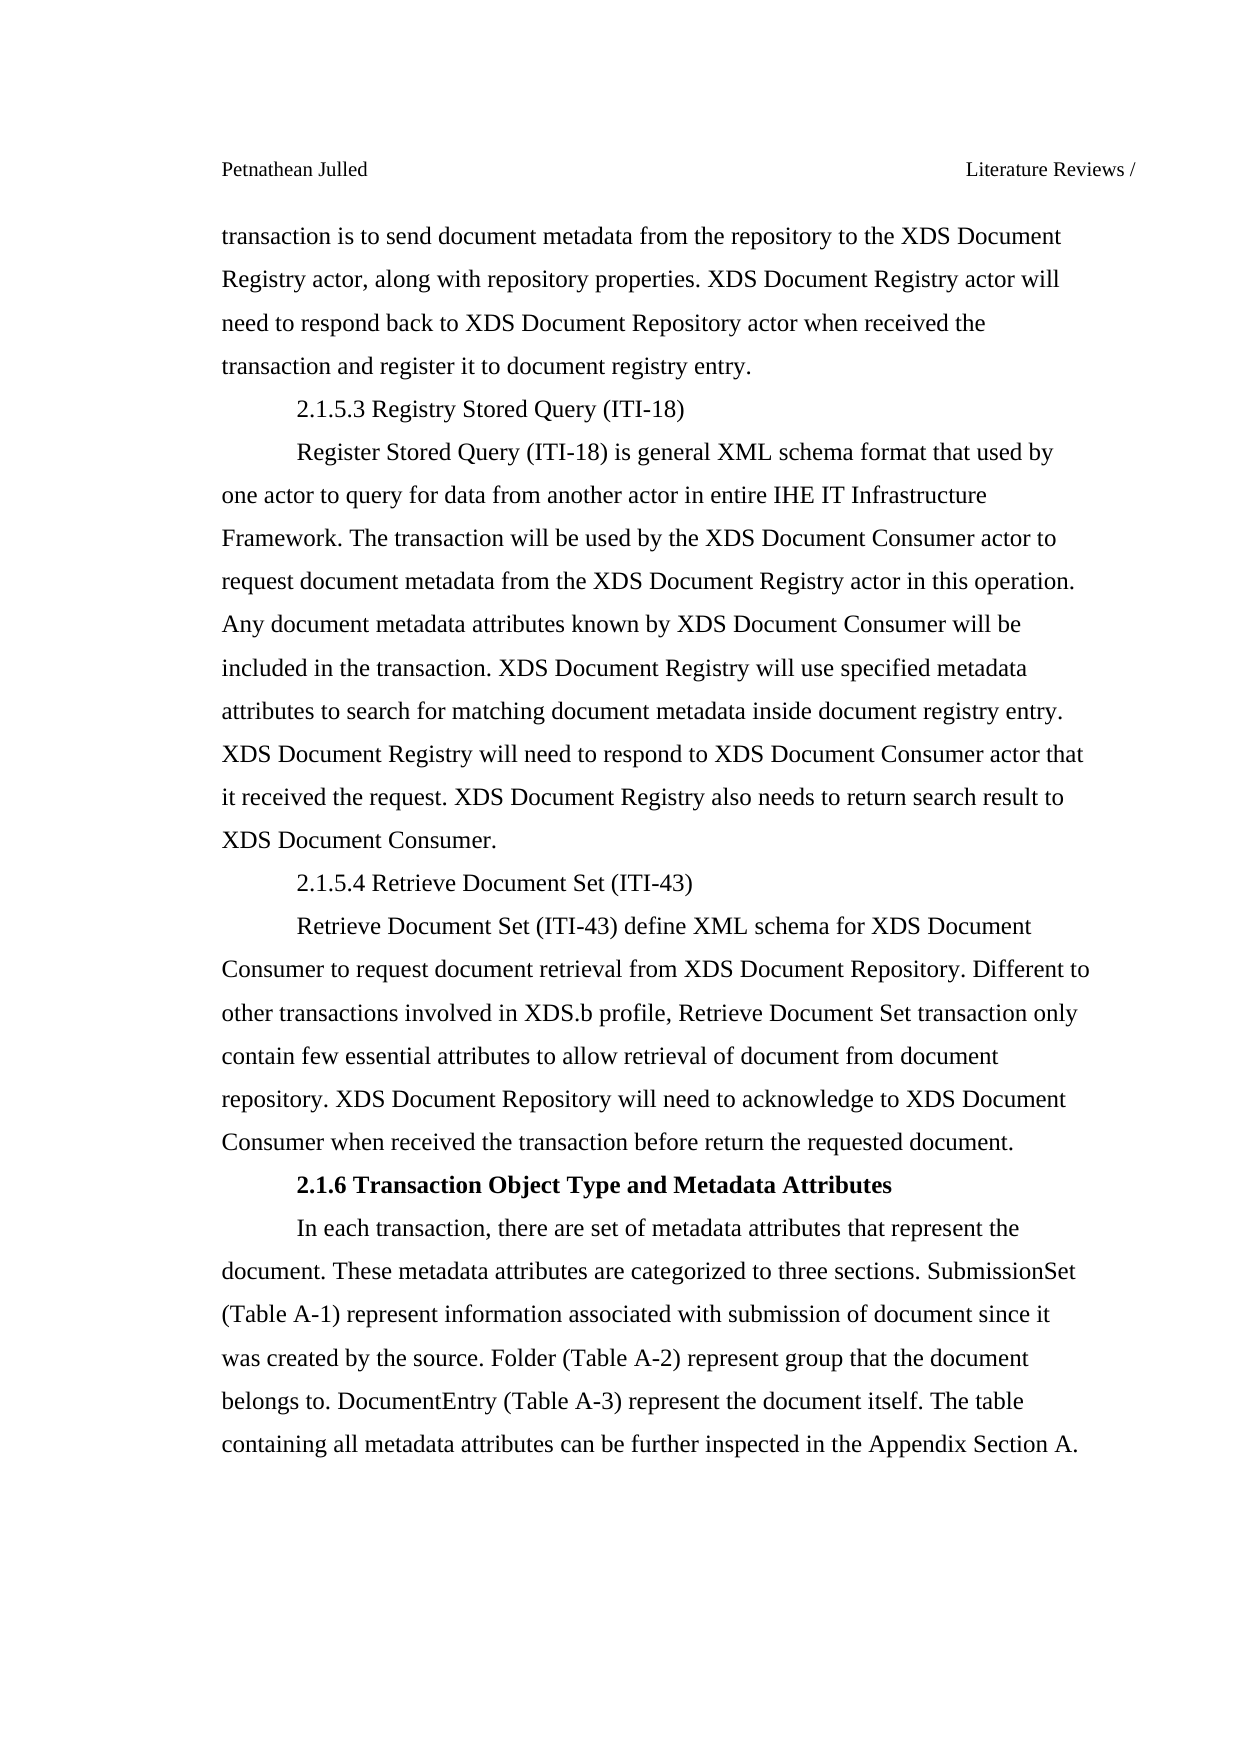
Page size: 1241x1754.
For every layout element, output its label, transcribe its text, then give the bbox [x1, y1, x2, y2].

list Retrieve Document Set (ITI-43) define XML schema for XDS Document Consumer to request document retrieval from XDS Document Repository. Different to other transactions involved in XDS.b profile, Retrieve Document Set transaction only contain few essential attributes to allow retrieval of document from document repository. XDS Document Repository will need to acknowledge to XDS Document Consumer when received the transaction before return the requested document. [221, 911, 1092, 1156]
list 2.1.5.3 Registry Stored Query (ITI-18) [296, 394, 1092, 423]
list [221, 221, 1092, 379]
list 2.1.6 Transaction Object Type and Metadata Attributes [221, 1170, 1092, 1199]
list In each transaction, there are set of metadata attributes that represent the document. These metadata attributes are categorized to three sections. SubmissionSet (Table A-1) represent information associated with submission of document since it was created by the source. Folder (Table A-2) represent group that the document belongs to. DocumentEntry (Table A-3) represent the document itself. The table containing all metadata attributes can be further inspected in the Appendix Section A. [221, 1213, 1092, 1458]
list 2.1.5.4 Retrieve Document Set (ITI-43) [221, 868, 1092, 897]
list Register Stored Query (ITI-18) is general XML schema format that used by one actor to query for data from another actor in entire IHE IT Infrastructure Framework. The transaction will be used by the XDS Document Consumer actor to request document metadata from the XDS Document Registry actor in this operation. Any document metadata attributes known by XDS Document Consumer will be included in the transaction. XDS Document Registry will use specified metadata attributes to search for matching document metadata inside document registry entry. XDS Document Registry will need to respond to XDS Document Consumer actor that it received the request. XDS Document Registry also needs to return search result to XDS Document Consumer. [221, 437, 1092, 854]
